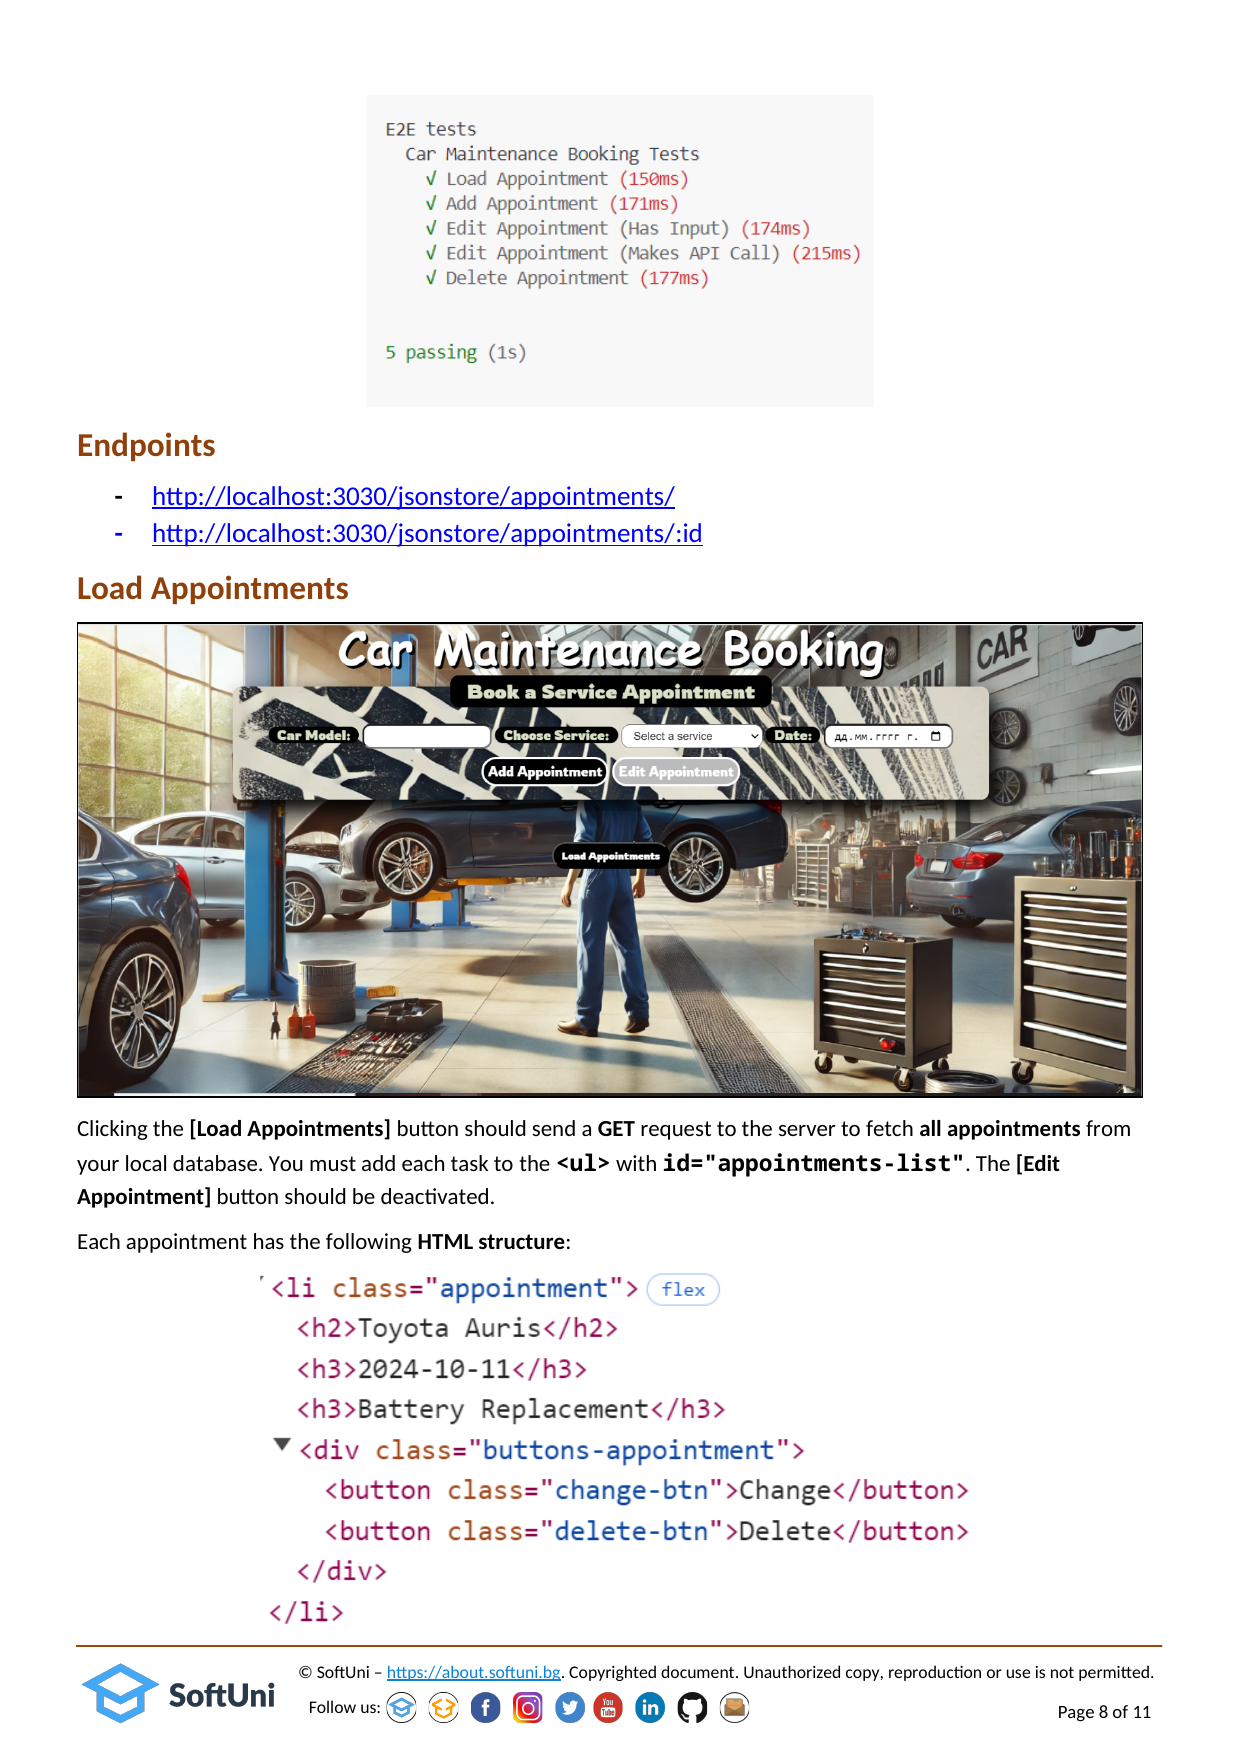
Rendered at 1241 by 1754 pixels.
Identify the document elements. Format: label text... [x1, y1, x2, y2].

picture [366, 95, 874, 407]
picture [260, 1271, 980, 1630]
picture [513, 1692, 543, 1723]
list http://localhost:3030/jsonstore/appointments/ [114, 479, 1163, 512]
picture [656, 1692, 665, 1701]
picture [555, 1692, 585, 1723]
picture [656, 1714, 665, 1723]
subtitle Load Appointments [77, 567, 1163, 608]
picture [719, 1692, 750, 1723]
text Clicking the [Load Appointments] button should send a GET request to the server to fetch all appointments from your local database. You must add each task to the <ul> with id="appointments-list". The [Edit Appointment] button should be deactivated. [77, 1114, 1163, 1210]
picture [677, 1692, 708, 1723]
picture [428, 1692, 459, 1723]
picture [593, 1692, 623, 1723]
picture [649, 1705, 658, 1714]
subtitle Endpoints [77, 424, 1163, 464]
picture [386, 1692, 417, 1723]
list http://localhost:3030/jsonstore/appointments/:id [114, 517, 1163, 550]
picture [78, 624, 1142, 1096]
picture [471, 1692, 501, 1723]
text Each appointment has the following HTML structure: [77, 1227, 1163, 1255]
picture [75, 1658, 281, 1729]
picture [635, 1714, 644, 1723]
picture [635, 1692, 644, 1701]
